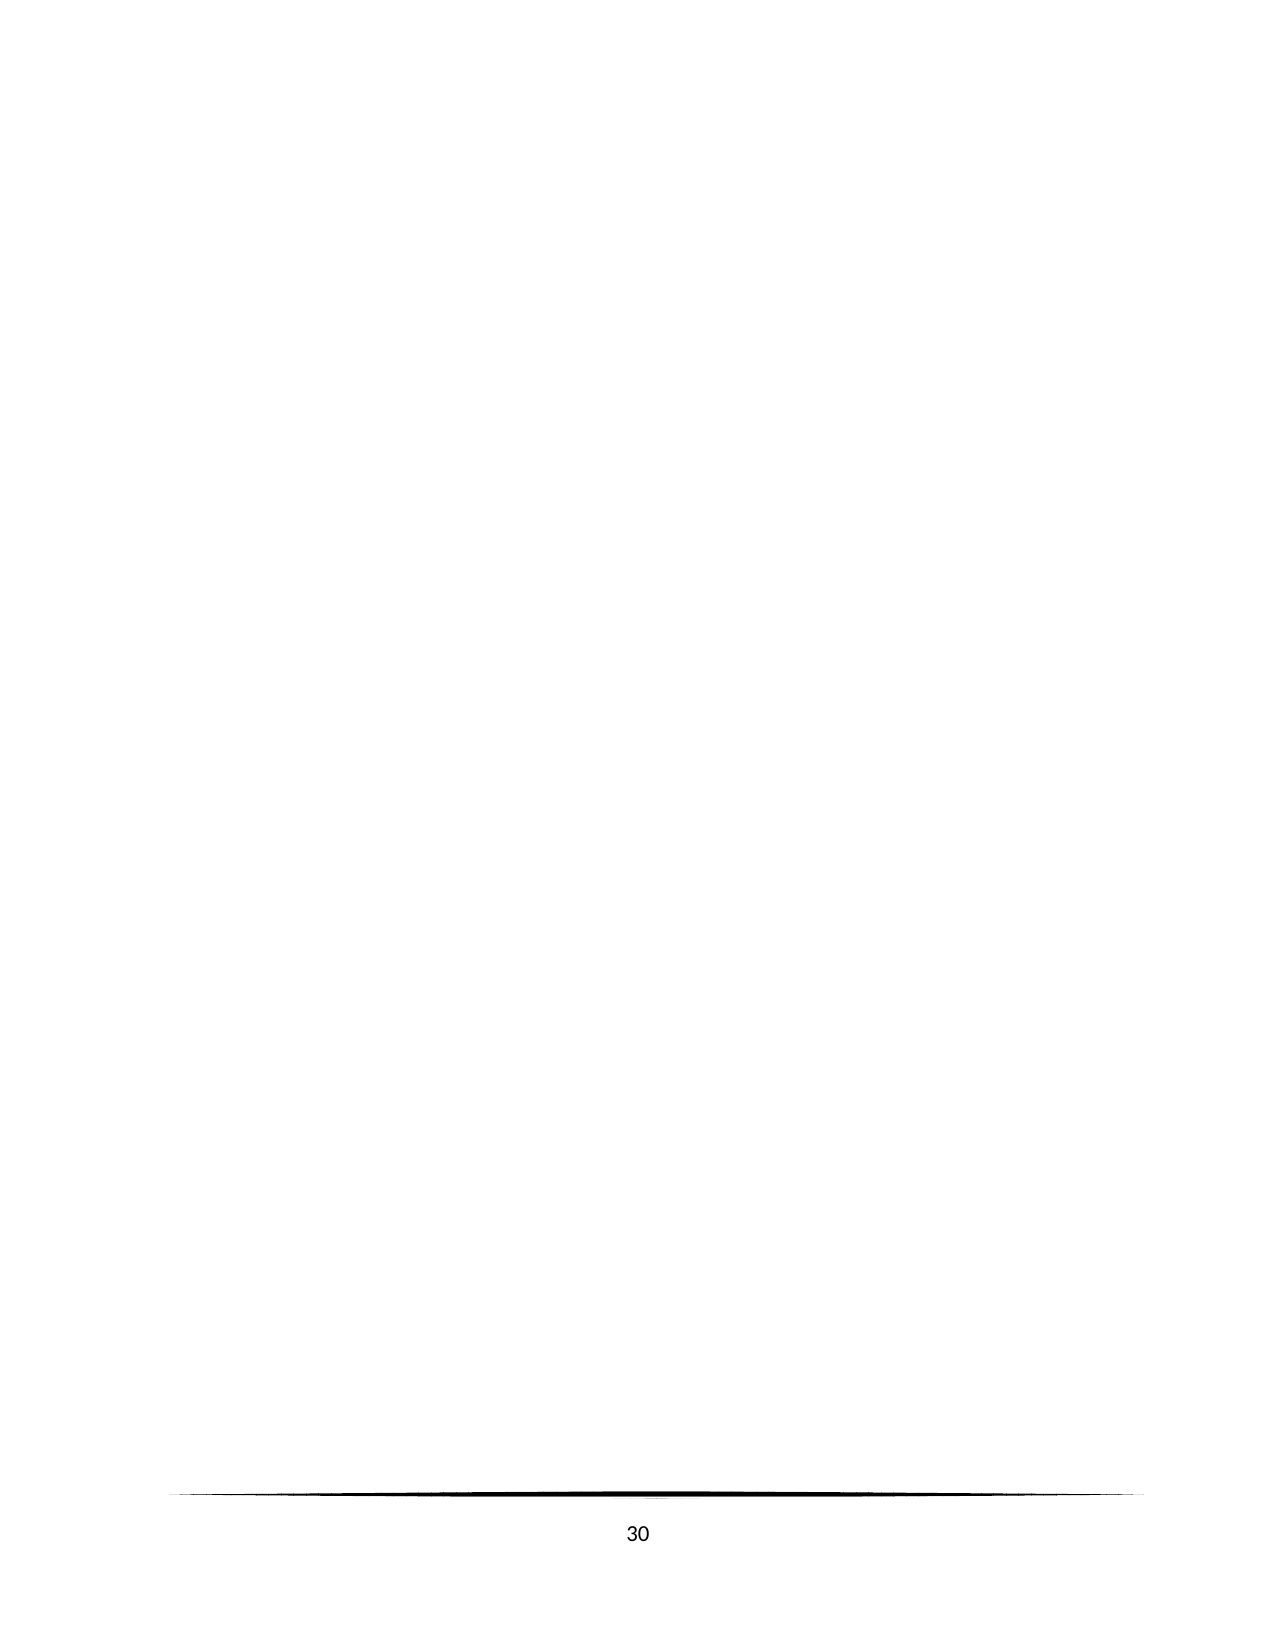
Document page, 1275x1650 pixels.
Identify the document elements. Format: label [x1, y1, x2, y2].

picture [168, 1490, 1144, 1499]
